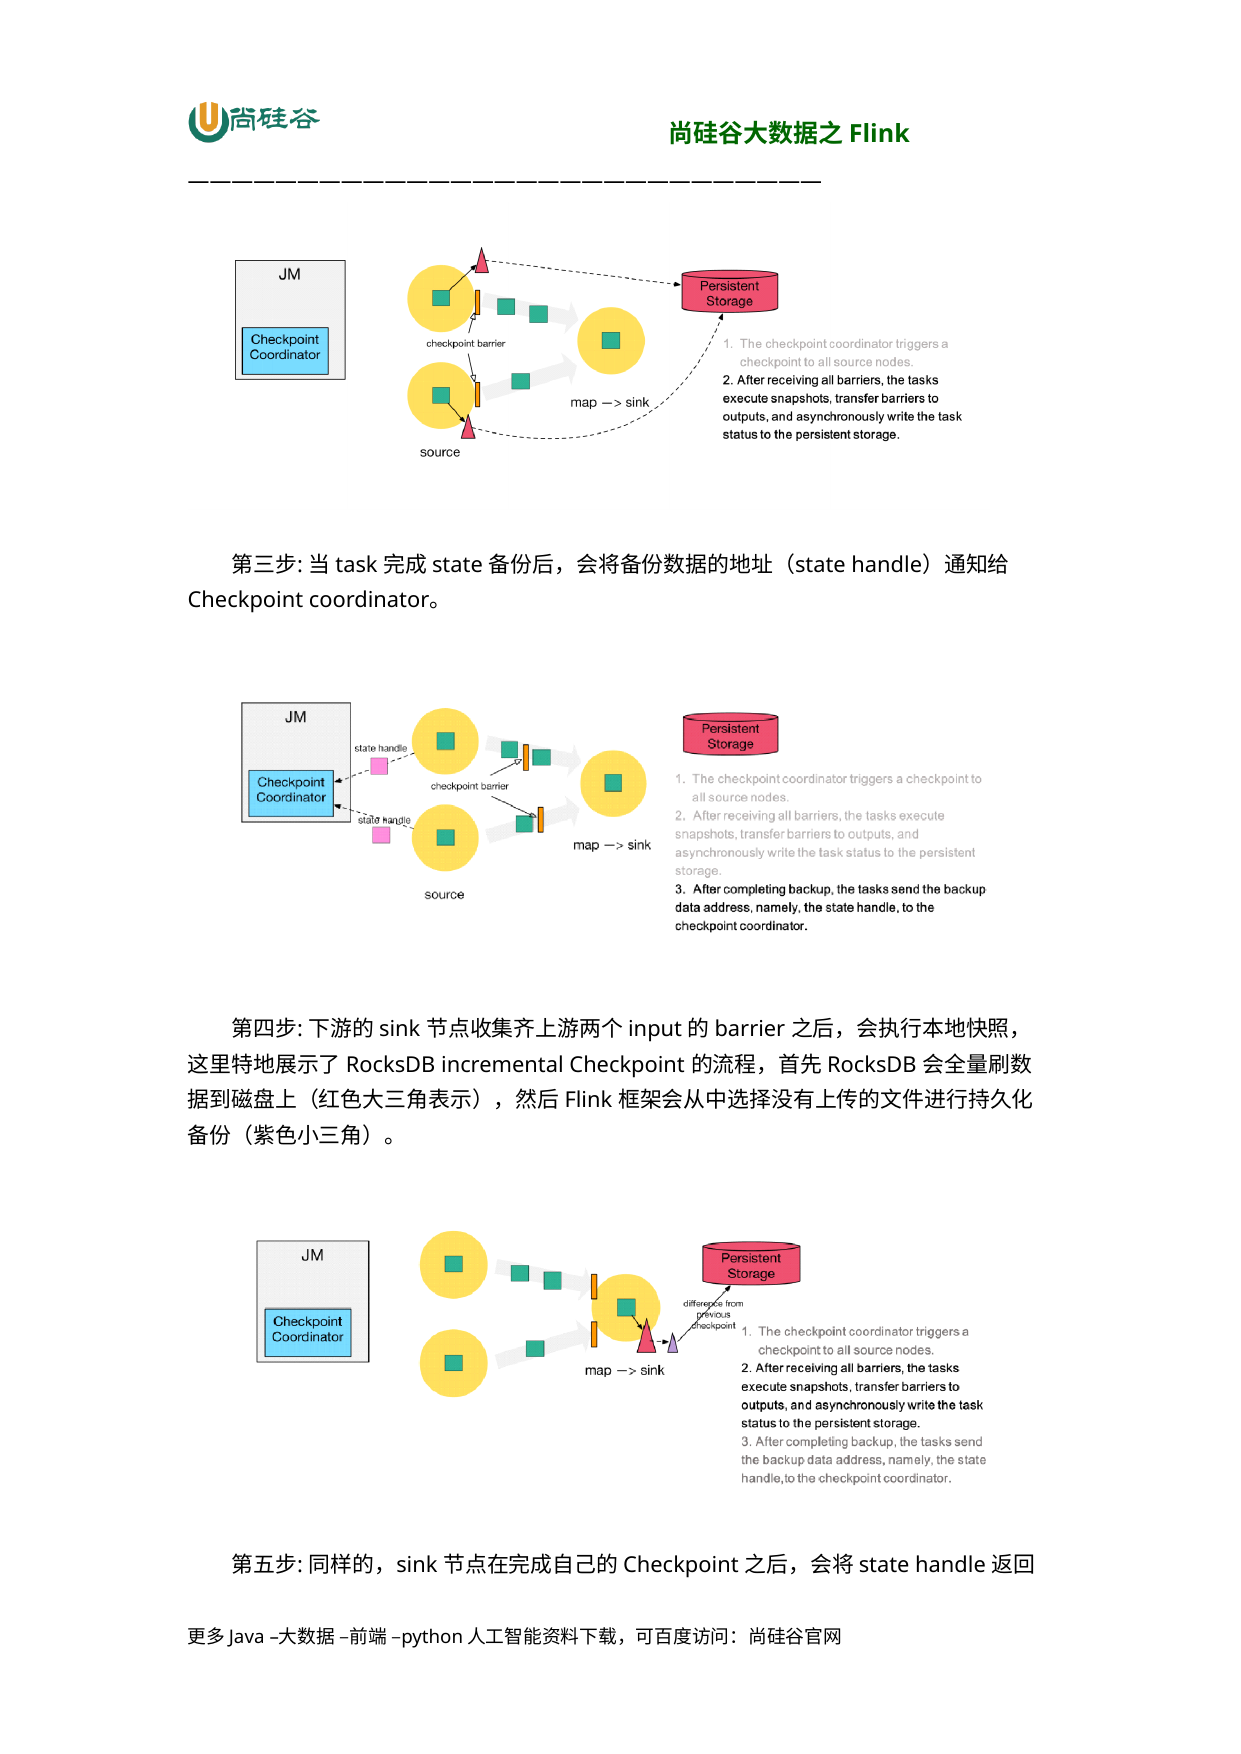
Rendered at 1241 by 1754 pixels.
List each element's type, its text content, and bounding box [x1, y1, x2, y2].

picture [187, 648, 1001, 977]
text 第三步: 当 task 完成 state 备份后，会将备份数据的地址（state handle）通知给 Checkpoint coordinator。 [187, 546, 1053, 614]
picture [187, 202, 990, 510]
text 第四步: 下游的 sink 节点收集齐上游两个 input 的 barrier 之后，会执行本地快照，这里特地展示了 RocksDB incremental Checkpoint 的流程，首先 RocksDB 会全量刷数据到磁盘上（红色大三角表示），然后 Flink 框架会从中选择没有上传的文件进行持久化备份（紫色小三角）。 [187, 1011, 1053, 1150]
text 第五步: 同样的，sink 节点在完成自己的 Checkpoint 之后，会将 state handle 返回通知 Coordinator。 [187, 1546, 1053, 1579]
picture [187, 1171, 1001, 1525]
picture [187, 101, 320, 143]
